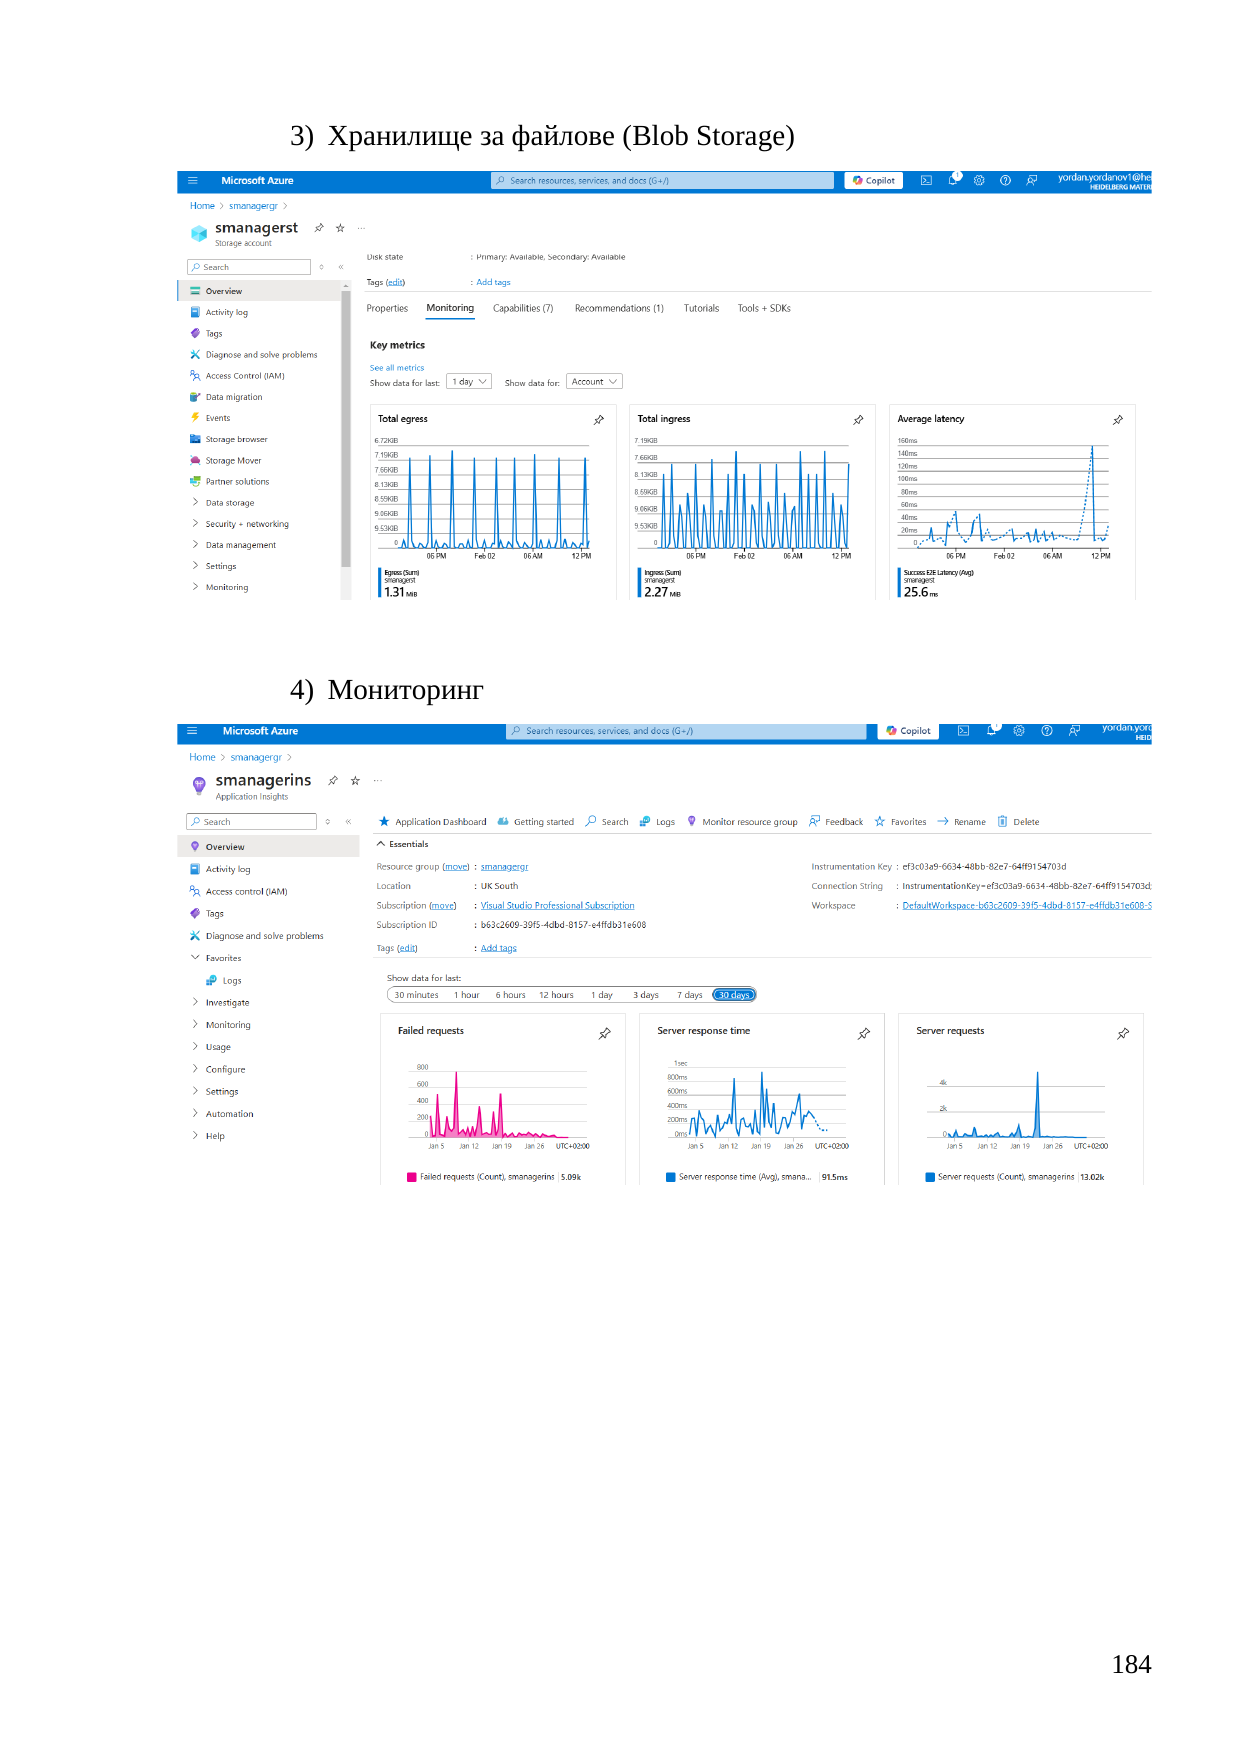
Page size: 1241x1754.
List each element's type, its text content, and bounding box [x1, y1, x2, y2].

picture [177, 724, 1152, 1185]
list Хранилище за файлове (Blob Storage) [290, 118, 1152, 152]
list Мониторинг [290, 672, 1152, 705]
picture [177, 171, 1152, 600]
